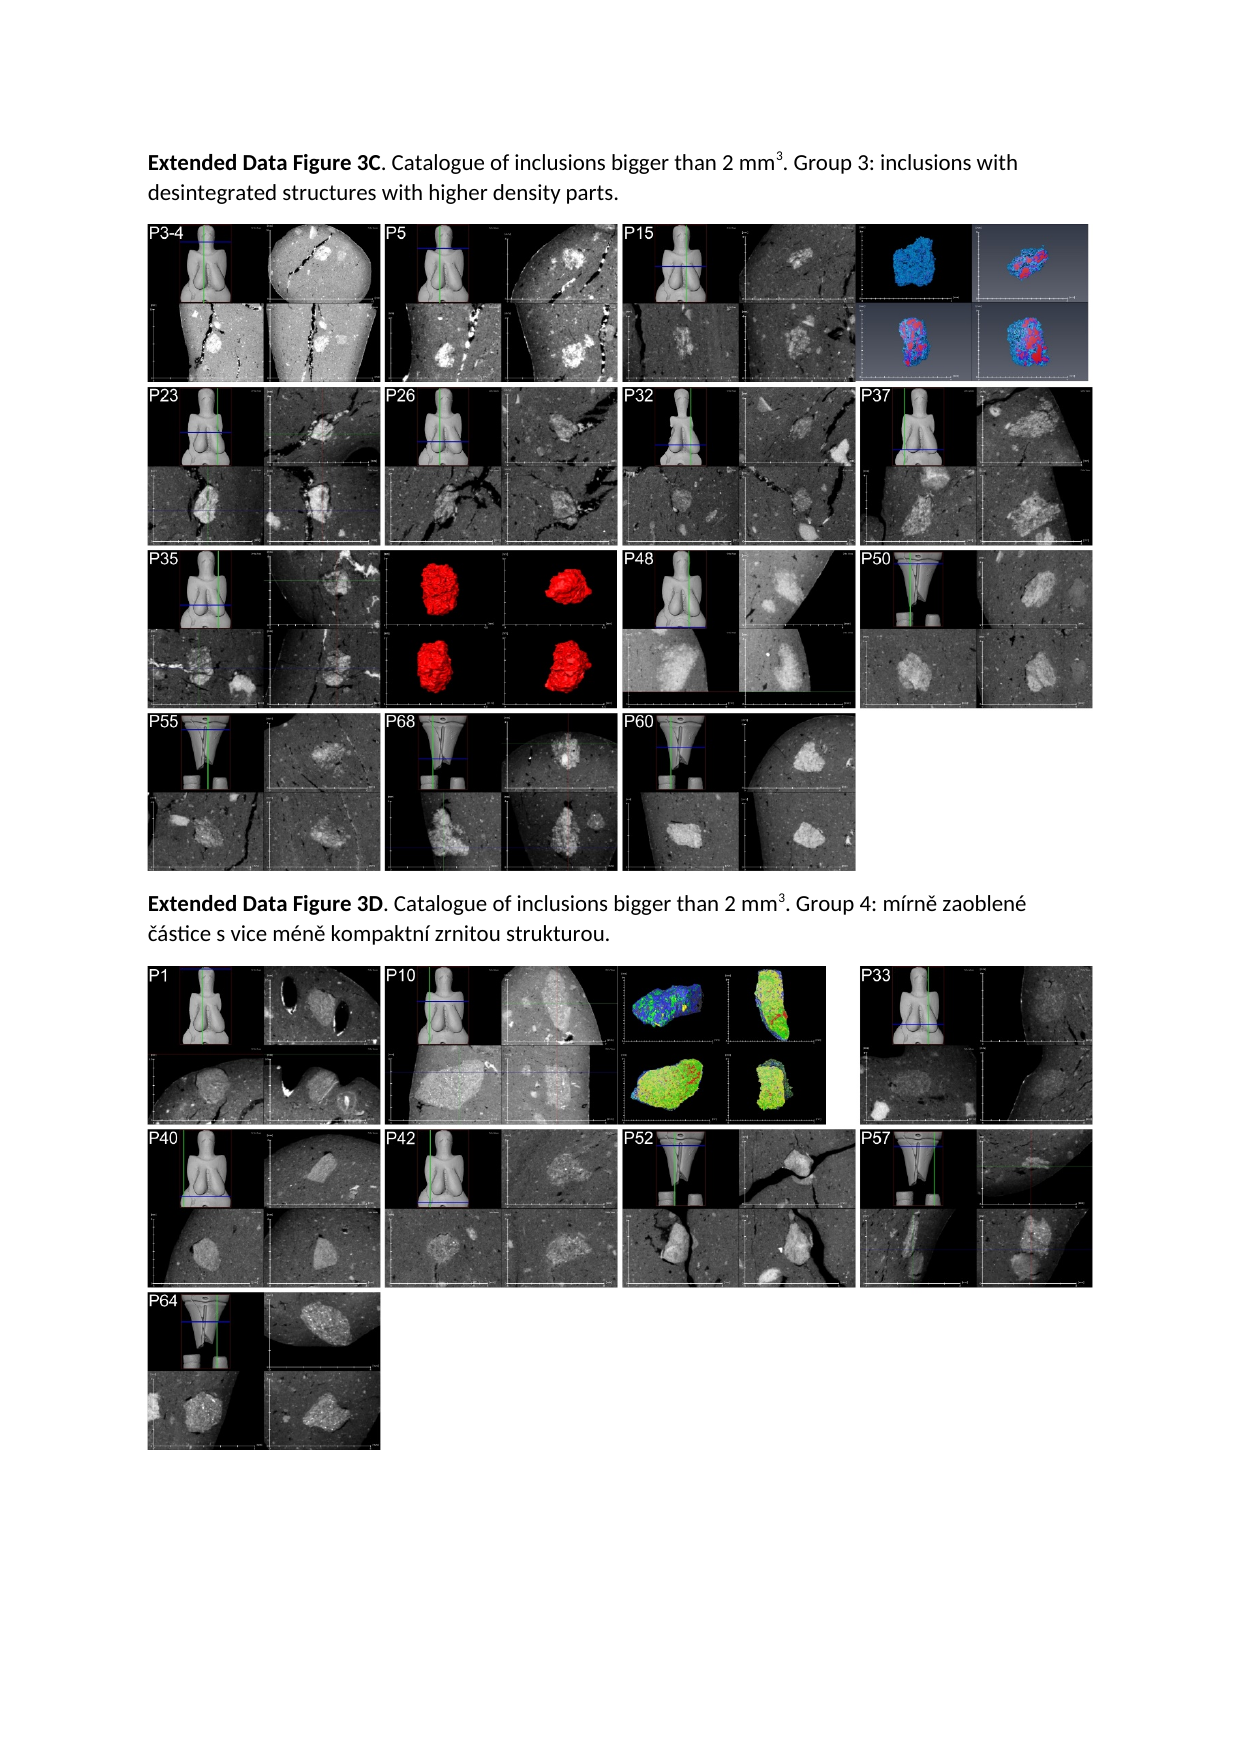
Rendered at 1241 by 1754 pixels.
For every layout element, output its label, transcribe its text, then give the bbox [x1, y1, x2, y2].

picture [147, 966, 1093, 1450]
text Extended Data Figure 3C. Catalogue of inclusions bigger than 2 mm3. Group 3: inclusions with desintegrated structures with higher density parts. [148, 148, 1093, 206]
picture [147, 224, 1093, 871]
text Extended Data Figure 3D. Catalogue of inclusions bigger than 2 mm3. Group 4: mírně zaoblené částice s vice méně kompaktní zrnitou strukturou. [148, 889, 1093, 947]
